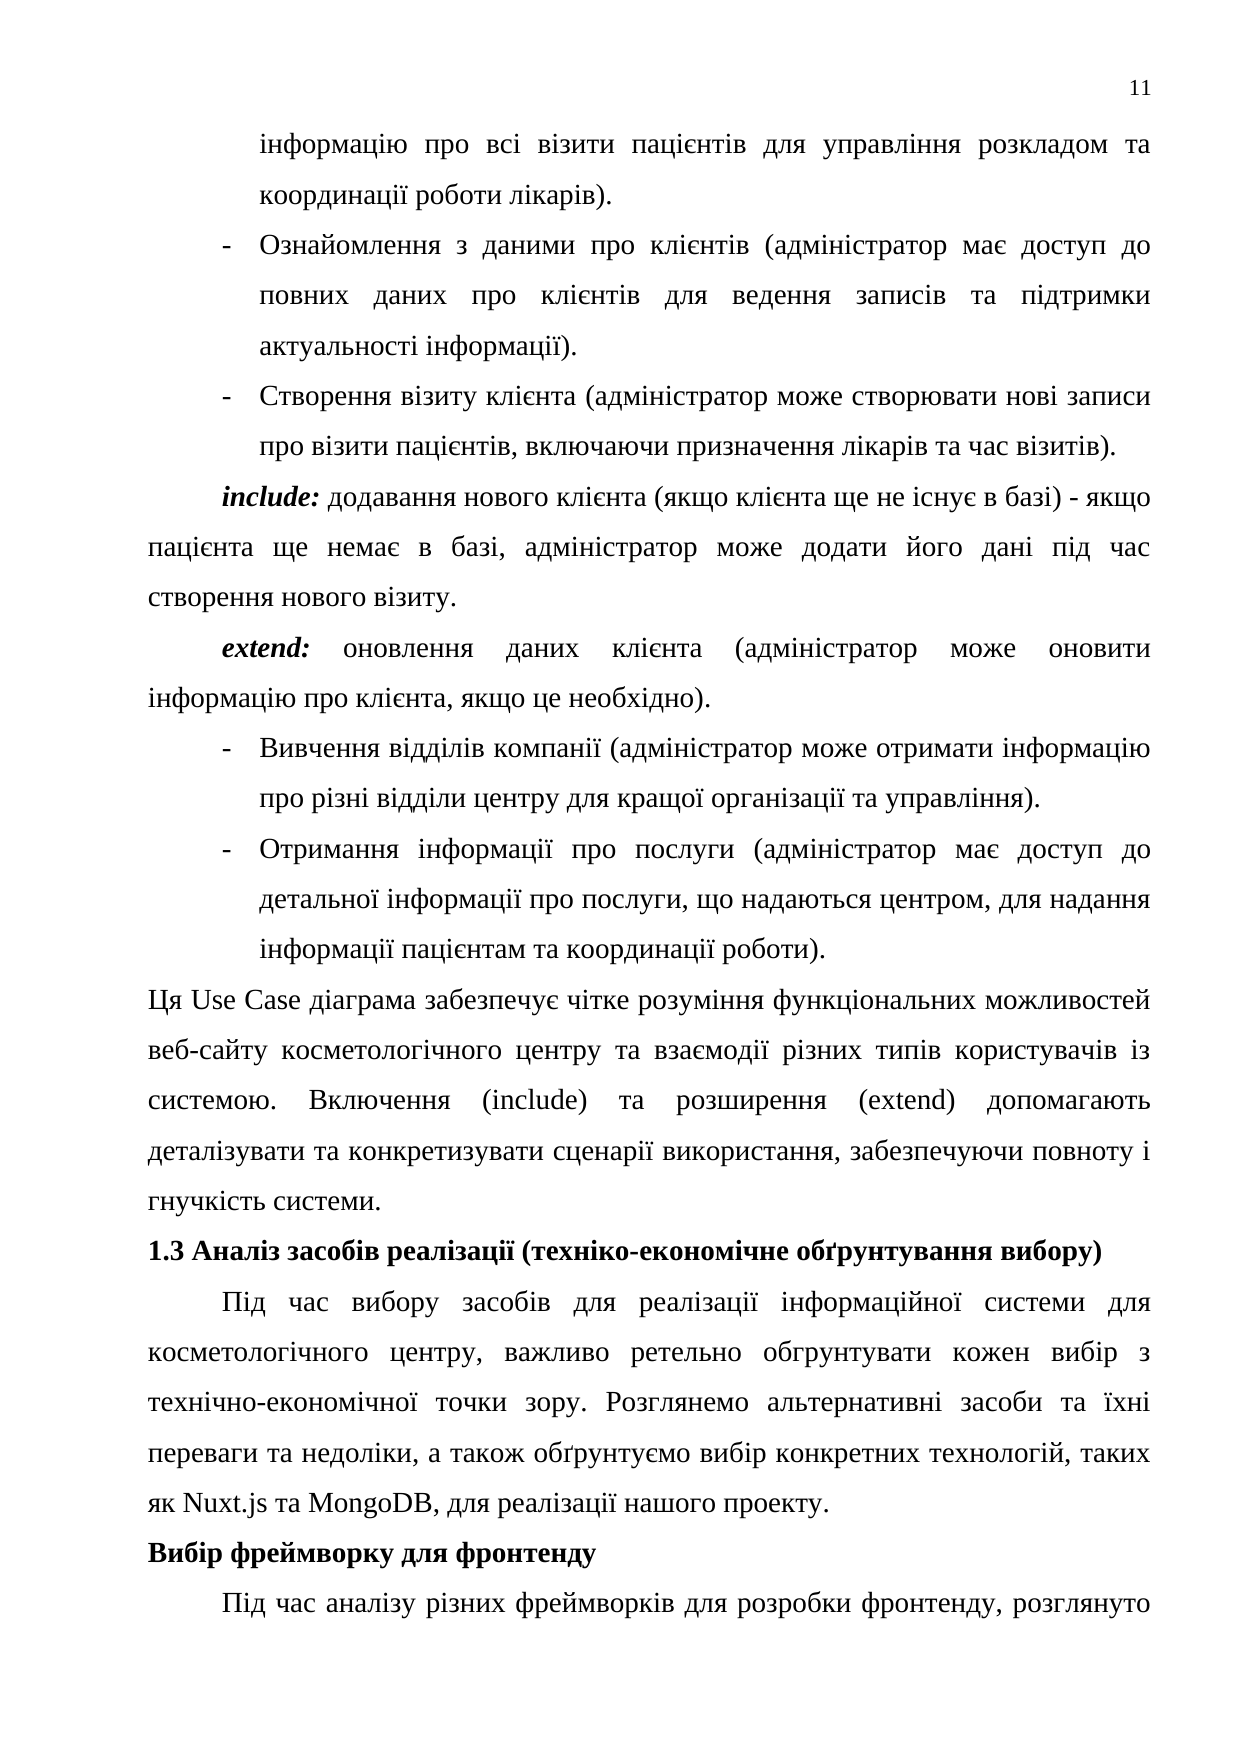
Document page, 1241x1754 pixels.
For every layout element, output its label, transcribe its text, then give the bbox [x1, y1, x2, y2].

text extend: оновлення даних клієнта (адміністратор може оновити інформацію про клієнта, якщо це необхідно). [148, 630, 1152, 713]
text include: додавання нового клієнта (якщо клієнта ще не існує в базі) - якщо пацієнта ще немає в базі, адміністратор може додати його дані під час створення нового візиту. [148, 479, 1152, 613]
list Ознайомлення з даними про клієнтів (адміністратор має доступ до повних даних про клієнтів для ведення записів та підтримки актуальності інформації). [222, 227, 1152, 361]
text Ця Use Case діаграма забезпечує чітке розуміння функціональних можливостей веб-сайту косметологічного центру та взаємодії різних типів користувачів із системою. Включення (include) та розширення (extend) допомагають деталізувати та конкретизувати сценарії використання, забезпечуючи повноту і гнучкість системи. [148, 982, 1152, 1217]
list Створення візиту клієнта (адміністратор може створювати нові записи про візити пацієнтів, включаючи призначення лікарів та час візитів). [222, 378, 1152, 462]
list Отримання інформації про послуги (адміністратор має доступ до детальної інформації про послуги, що надаються центром, для надання інформації пацієнтам та координації роботи). [222, 831, 1152, 965]
text 1.3 Аналіз засобів реалізації (техніко-економічне обґрунтування вибору) [148, 1233, 1152, 1267]
list Вивчення відділів компанії (адміністратор може отримати інформацію про різні відділи центру для кращої організації та управління). [222, 730, 1152, 814]
text Під час вибору засобів для реалізації інформаційної системи для косметологічного центру, важливо ретельно обгрунтувати кожен вибір з технічно-економічної точки зору. Розглянемо альтернативні засоби та їхні переваги та недоліки, а також обґрунтуємо вибір конкретних технологій, таких як Nuxt.js та MongoDB, для реалізації нашого проекту. [148, 1284, 1152, 1518]
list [222, 127, 1152, 210]
text Вибір фреймворку для фронтенду [148, 1535, 1152, 1569]
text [148, 1586, 1152, 1619]
